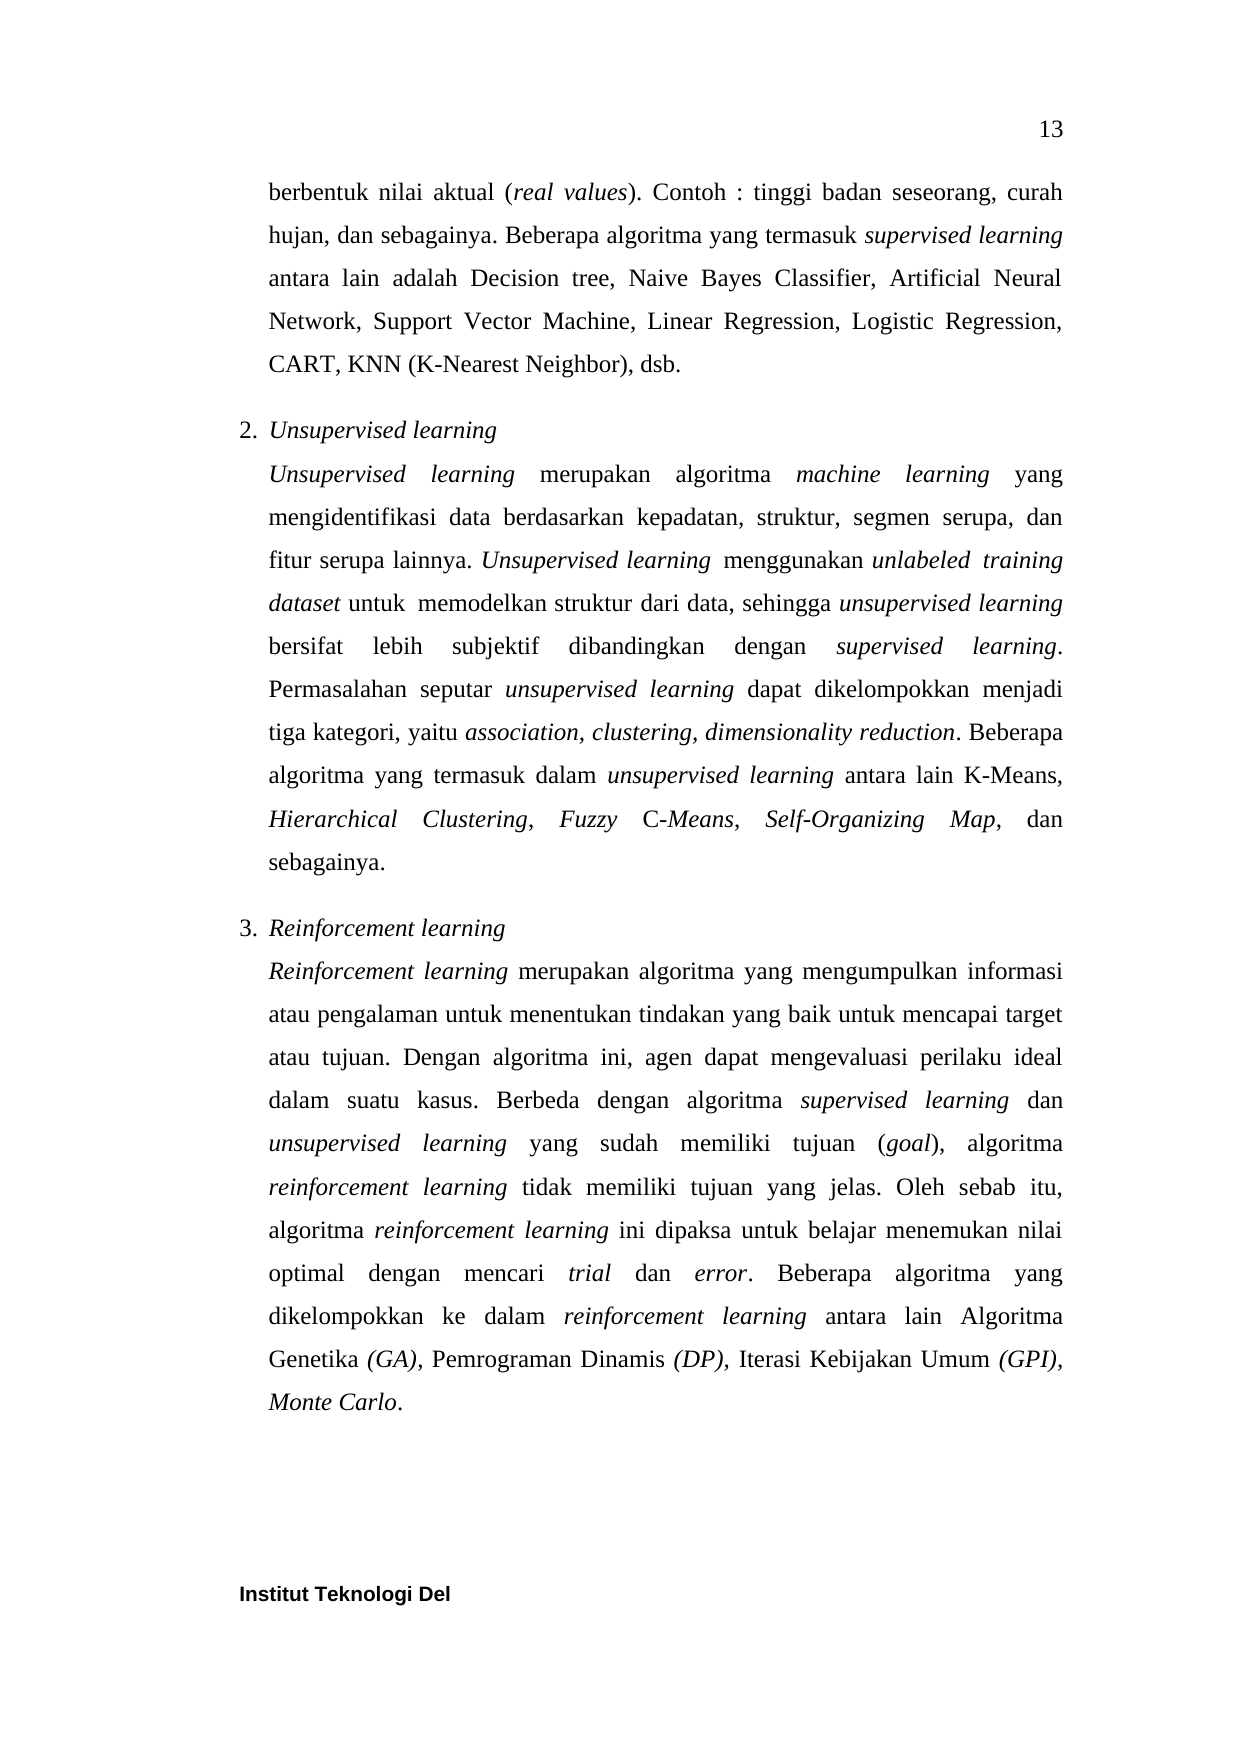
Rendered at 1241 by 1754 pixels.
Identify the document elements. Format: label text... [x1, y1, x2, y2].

text 2. Unsupervised learning [239, 416, 1063, 444]
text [268, 177, 1063, 378]
text 3. Reinforcement learning [239, 913, 1063, 942]
text Unsupervised learning merupakan algoritma machine learning yang mengidentifikasi data berdasarkan kepadatan, struktur, segmen serupa, dan fitur serupa lainnya. Unsupervised learninggmenggunakan unlabeleddtraining dataset untukkmemodelkan strukturrdari data, sehingga unsupervised learning bersifat lebih subjektif dibandingkan dengan supervised learning. Permasalahan seputar unsupervised learning dapat dikelompokkan menjadi tiga kategori, yaitu association, clustering, dimensionality reduction. Beberapa algoritma yang termasuk dalam unsupervised learning antara lain K-Means, Hierarchical Clustering, Fuzzy C-Means, Self-Organizing Map, dan sebagainya. [268, 459, 1063, 876]
text Reinforcement learning merupakan algoritma yang mengumpulkan informasi atau pengalaman untuk menentukan tindakan yang baik untuk mencapai target atau tujuan. Dengan algoritma ini, agen dapat mengevaluasi perilaku ideal dalam suatu kasus. Berbeda dengan algoritma supervised learning dan unsupervised learning yang sudah memiliki tujuan (goal), algoritma reinforcement learning tidak memiliki tujuan yang jelas. Oleh sebab itu, algoritma reinforcement learning ini dipaksa untuk belajar menemukan nilai optimal dengan mencari trial dan error. Beberapa algoritma yang dikelompokkan ke dalam reinforcement learning antara lain Algoritma Genetika (GA), Pemrograman Dinamis (DP), Iterasi Kebijakan Umum (GPI), Monte Carlo. [268, 956, 1063, 1416]
